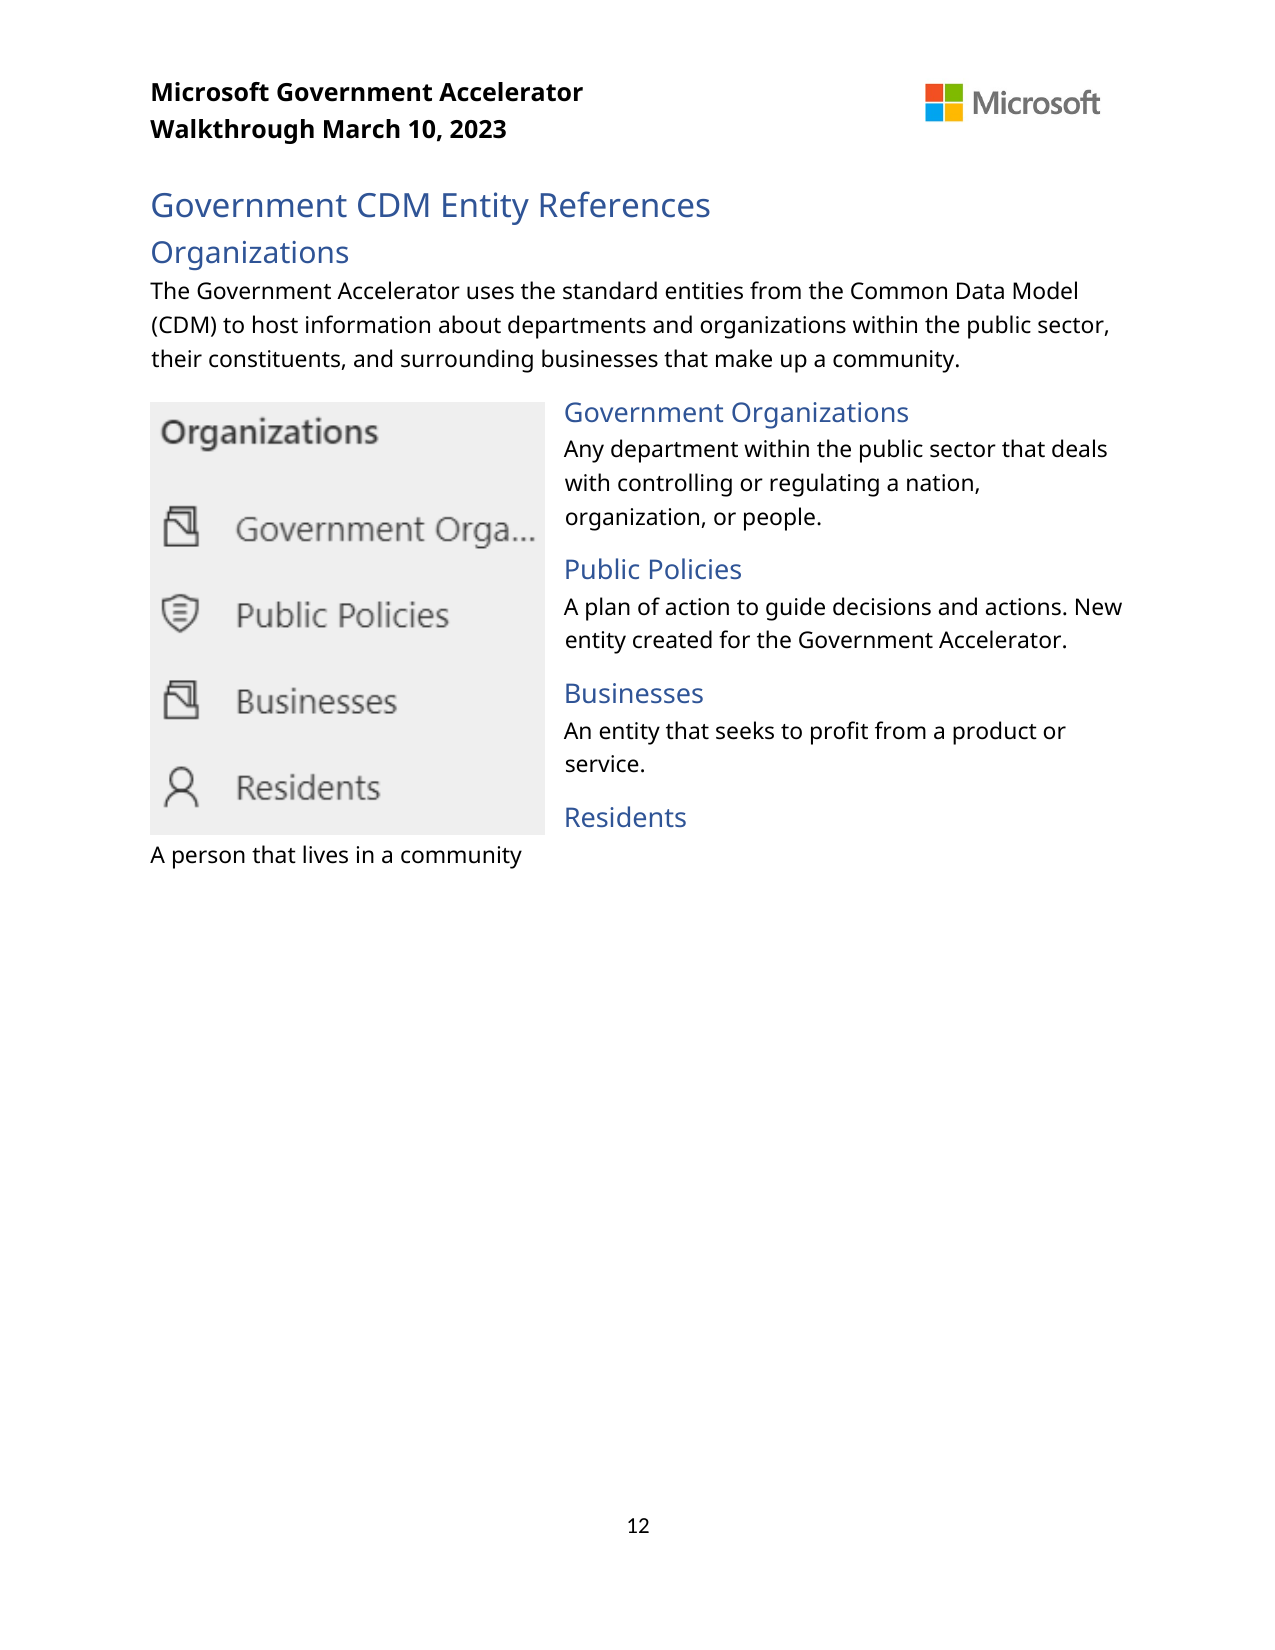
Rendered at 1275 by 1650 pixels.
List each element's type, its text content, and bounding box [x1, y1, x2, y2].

text An entity that seeks to profit from a product or service. [545, 714, 1124, 779]
text A plan of action to guide decisions and actions. New entity created for the Government Accelerator. [545, 591, 1124, 656]
subtitle Public Policies [545, 551, 1124, 588]
subtitle Businesses [545, 675, 1124, 712]
text A person that lives in a community [150, 838, 1124, 870]
text The Government Accelerator uses the standard entities from the Common Data Model (CDM) to host information about departments and organizations within the public sector, their constituents, and surrounding businesses that make up a community. [150, 275, 1124, 374]
subtitle Residents [150, 799, 1124, 836]
picture [150, 402, 545, 835]
subtitle Government Organizations [150, 393, 1124, 430]
subtitle Government CDM Entity References [150, 182, 1124, 227]
picture [925, 61, 1124, 135]
text Any department within the public sector that deals with controlling or regulating a nation, organization, or people. [545, 433, 1124, 532]
subtitle Organizations [150, 231, 1124, 272]
